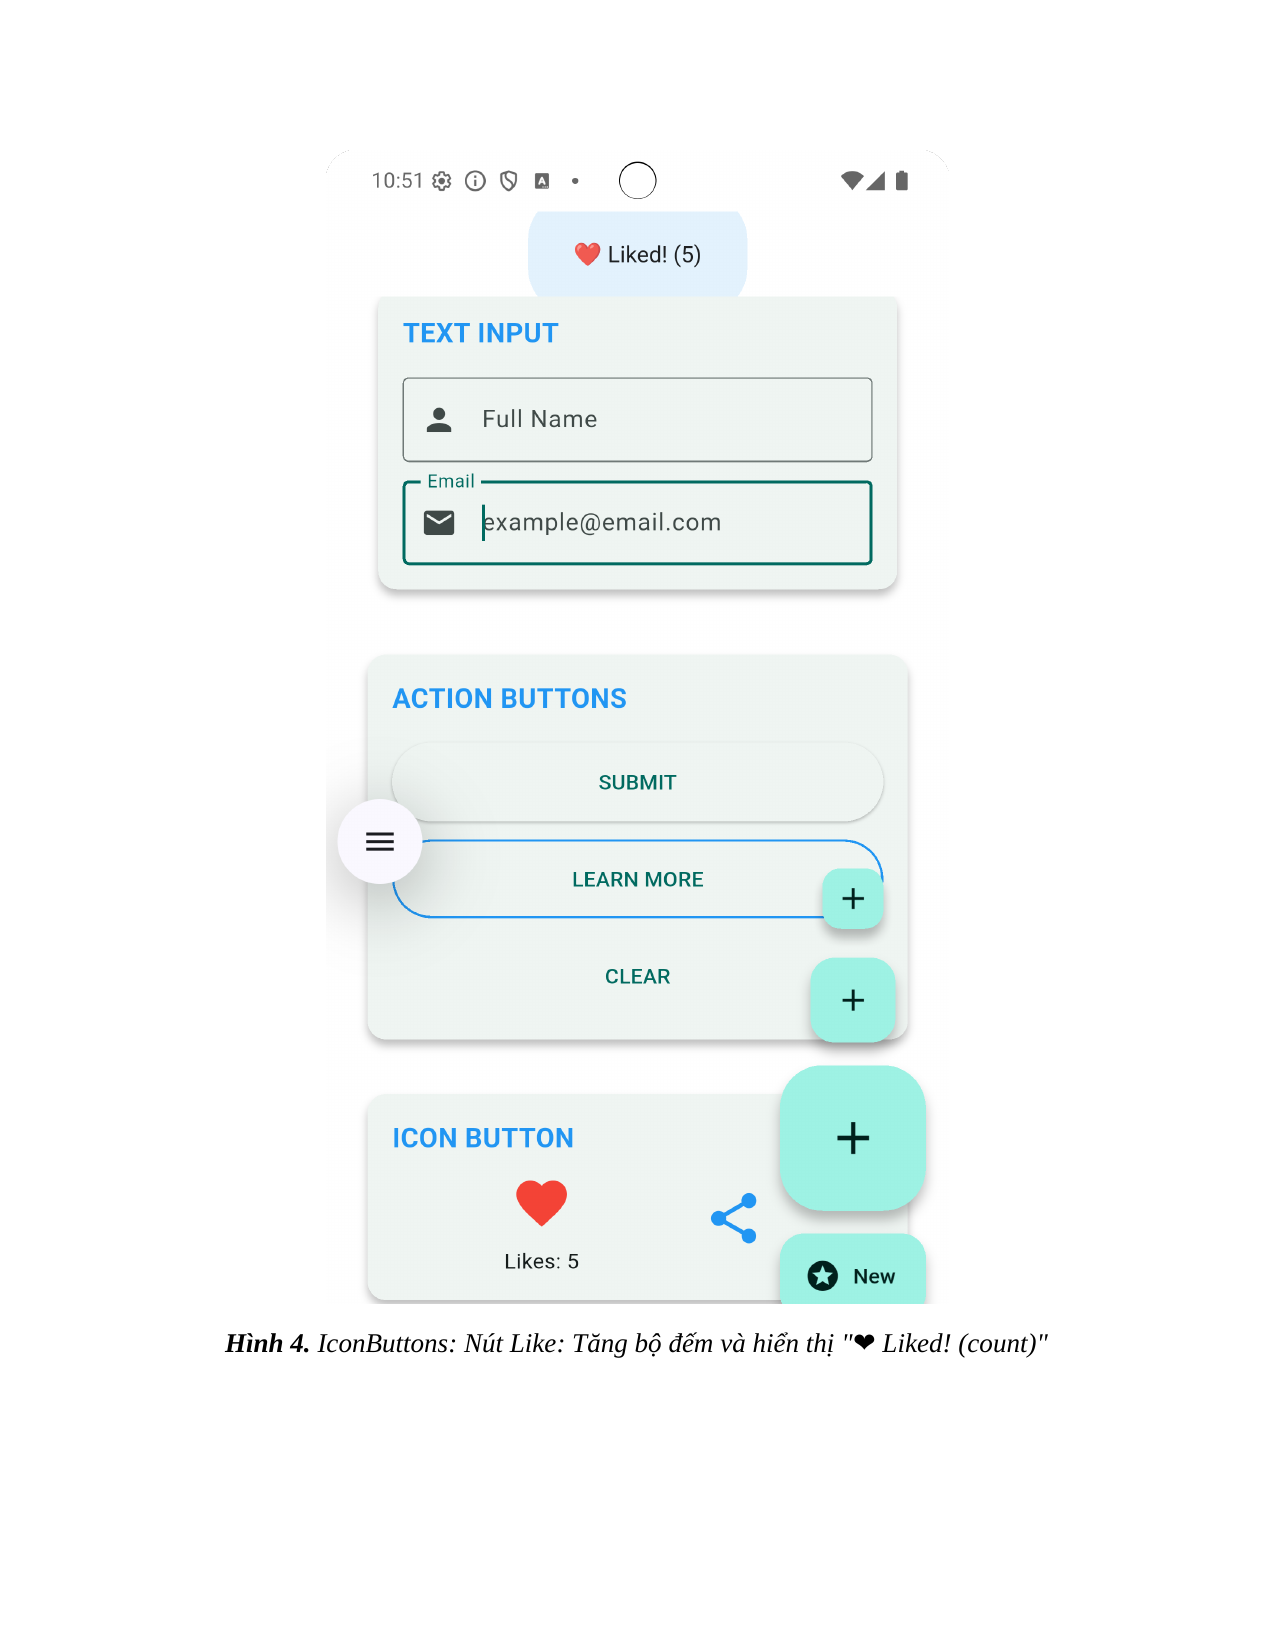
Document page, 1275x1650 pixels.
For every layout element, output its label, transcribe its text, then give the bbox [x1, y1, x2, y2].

text Hình 4. IconButtons: Nút Like: Tăng bộ đếm và hiển thị "❤️ Liked! (count)" [150, 1323, 1125, 1360]
picture [326, 150, 949, 1304]
